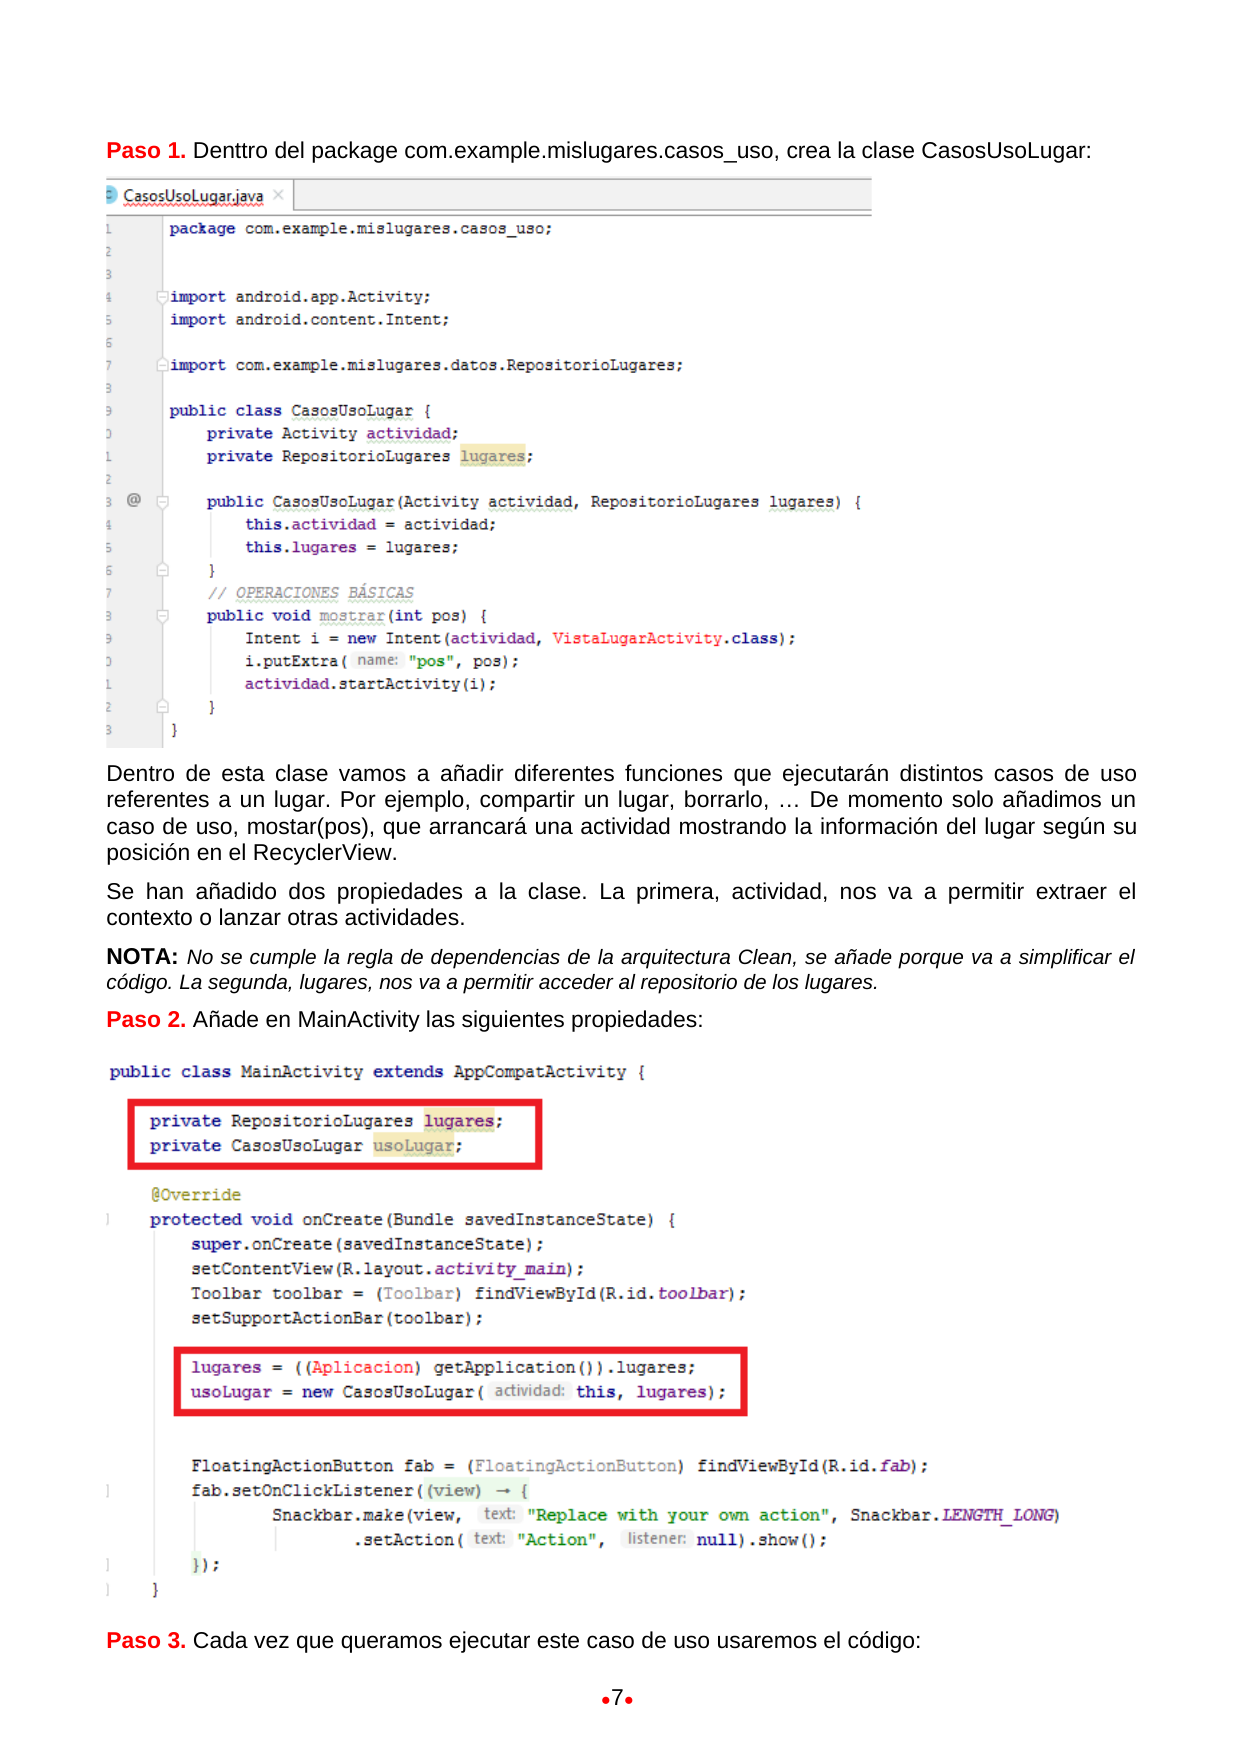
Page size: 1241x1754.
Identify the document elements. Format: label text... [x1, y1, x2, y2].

text Paso 2. Añade en MainActivity las siguientes propiedades: [106, 1006, 1138, 1032]
text Paso 3. Cada vez que queramos ejecutar este caso de uso usaremos el código: [106, 1627, 1138, 1654]
picture [106, 176, 872, 748]
text Dentro de esta clase vamos a añadir diferentes funciones que ejecutarán distintos casos de uso referentes a un lugar. Por ejemplo, compartir un lugar, borrarlo, … De momento solo añadimos un caso de uso, mostar(pos), que arrancará una actividad mostrando la información del lugar según su posición en el RecyclerView. [106, 760, 1138, 866]
text Paso 1. Denttro del package com.example.mislugares.casos_uso, crea la clase CasosUsoLugar: [106, 137, 1138, 164]
text NOTA: No se cumple la regla de dependencias de la arquitectura Clean, se añade porque va a simplificar el código. La segunda, lugares, nos va a permitir acceder al repositorio de los lugares. [106, 943, 1138, 993]
picture [106, 1045, 1076, 1615]
text Se han añadido dos propiedades a la clase. La primera, actividad, nos va a permitir extraer el contexto o lanzar otras actividades. [106, 878, 1138, 931]
